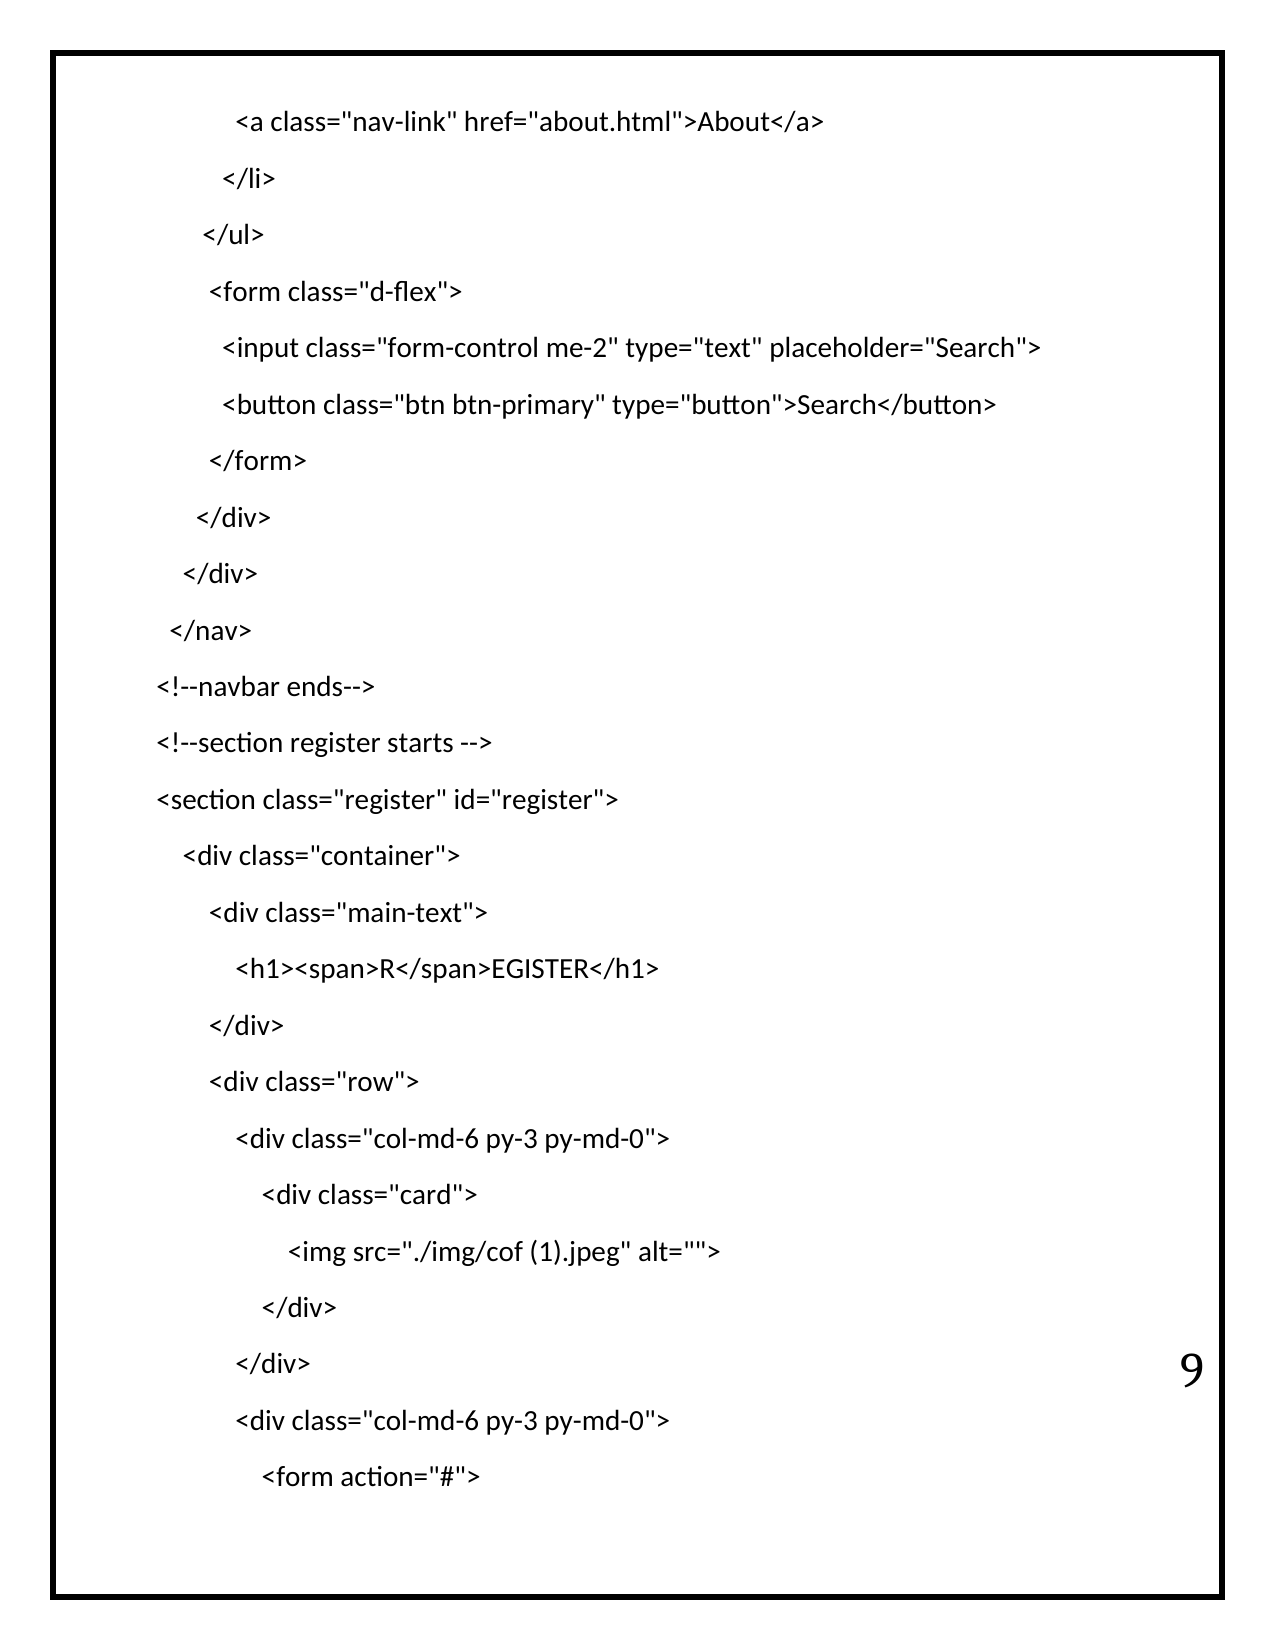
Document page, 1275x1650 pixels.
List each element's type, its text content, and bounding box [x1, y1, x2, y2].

text <div class="row"> [103, 1063, 1167, 1099]
text <div class="card"> [103, 1176, 1167, 1212]
text <a class="nav-link" href="about.html">About</a> [103, 103, 1167, 139]
text <form class="d-flex"> [103, 273, 1167, 308]
text <form action="#"> [103, 1458, 1167, 1494]
text </div> [103, 1346, 1167, 1381]
text <div class="col-md-6 py-3 py-md-0"> [103, 1120, 1167, 1155]
text </div> [103, 1007, 1167, 1042]
text <section class="register" id="register"> [103, 781, 1167, 817]
text </nav> [103, 612, 1167, 647]
text <button class="btn btn-primary" type="button">Search</button> [103, 386, 1167, 421]
text <div class="main-text"> [103, 894, 1167, 929]
text </li> [103, 160, 1167, 196]
text <input class="form-control me-2" type="text" placeholder="Search"> [103, 329, 1167, 365]
text <!--section register starts --> [103, 724, 1167, 760]
text </div> [103, 499, 1167, 534]
text <div class="col-md-6 py-3 py-md-0"> [103, 1402, 1167, 1438]
text </form> [103, 442, 1167, 478]
text </div> [103, 1289, 1167, 1325]
text <img src="./img/cof (1).jpeg" alt=""> [103, 1233, 1167, 1268]
text <div class="container"> [103, 837, 1167, 873]
text </div> [103, 555, 1167, 591]
text </ul> [103, 216, 1167, 252]
text <!--navbar ends--> [103, 668, 1167, 704]
text <h1><span>R</span>EGISTER</h1> [103, 950, 1167, 986]
